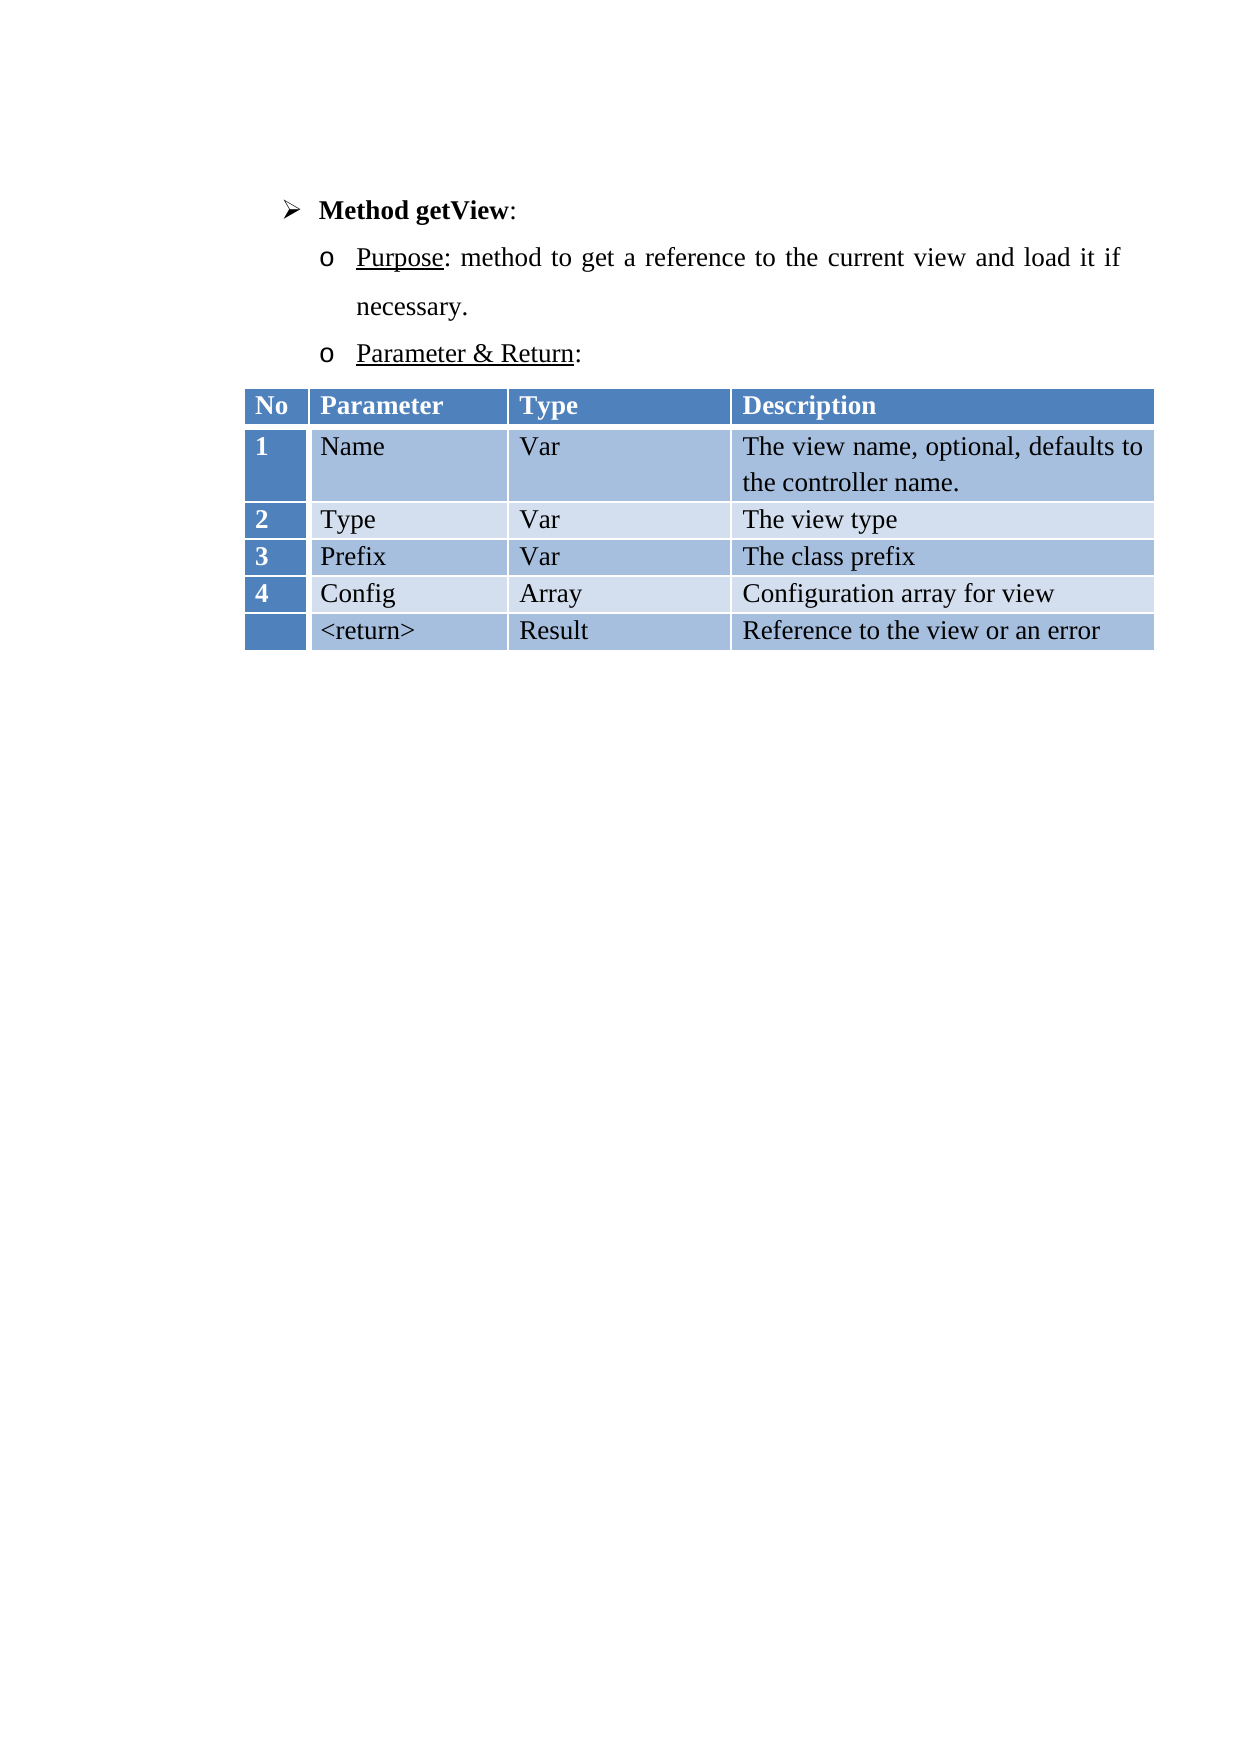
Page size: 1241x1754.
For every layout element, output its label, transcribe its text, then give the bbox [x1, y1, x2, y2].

list Parameter & Return: [319, 337, 1122, 370]
table_cell Var [509, 540, 730, 575]
table_cell The class prefix [732, 540, 1154, 575]
table_cell 2 [245, 503, 306, 538]
table_cell Prefix [312, 540, 507, 575]
table_header Description [732, 389, 1154, 424]
table_cell Array [509, 577, 730, 612]
table_cell Var [509, 430, 730, 501]
table_cell 1 [245, 430, 306, 501]
list Purpose: method to get a reference to the current view and load it if necessary. [319, 241, 1122, 321]
table_cell Type [312, 503, 507, 538]
table_header Parameter [310, 389, 507, 424]
table_cell [245, 614, 306, 650]
table_cell 4 [245, 577, 306, 612]
table_cell <return> [312, 614, 507, 650]
table_cell 3 [245, 540, 306, 575]
table_cell Config [312, 577, 507, 612]
table_cell Var [509, 503, 730, 538]
table_header No [245, 389, 308, 424]
table_cell Name [312, 430, 507, 501]
list Method getView: [281, 194, 1122, 226]
table_header Type [509, 389, 730, 424]
table_cell Result [509, 614, 730, 650]
table_cell The view name, optional, defaults to the controller name. [732, 430, 1154, 501]
table_cell Reference to the view or an error [732, 614, 1154, 650]
table_cell Configuration array for view [732, 577, 1154, 612]
table_cell The view type [732, 503, 1154, 538]
